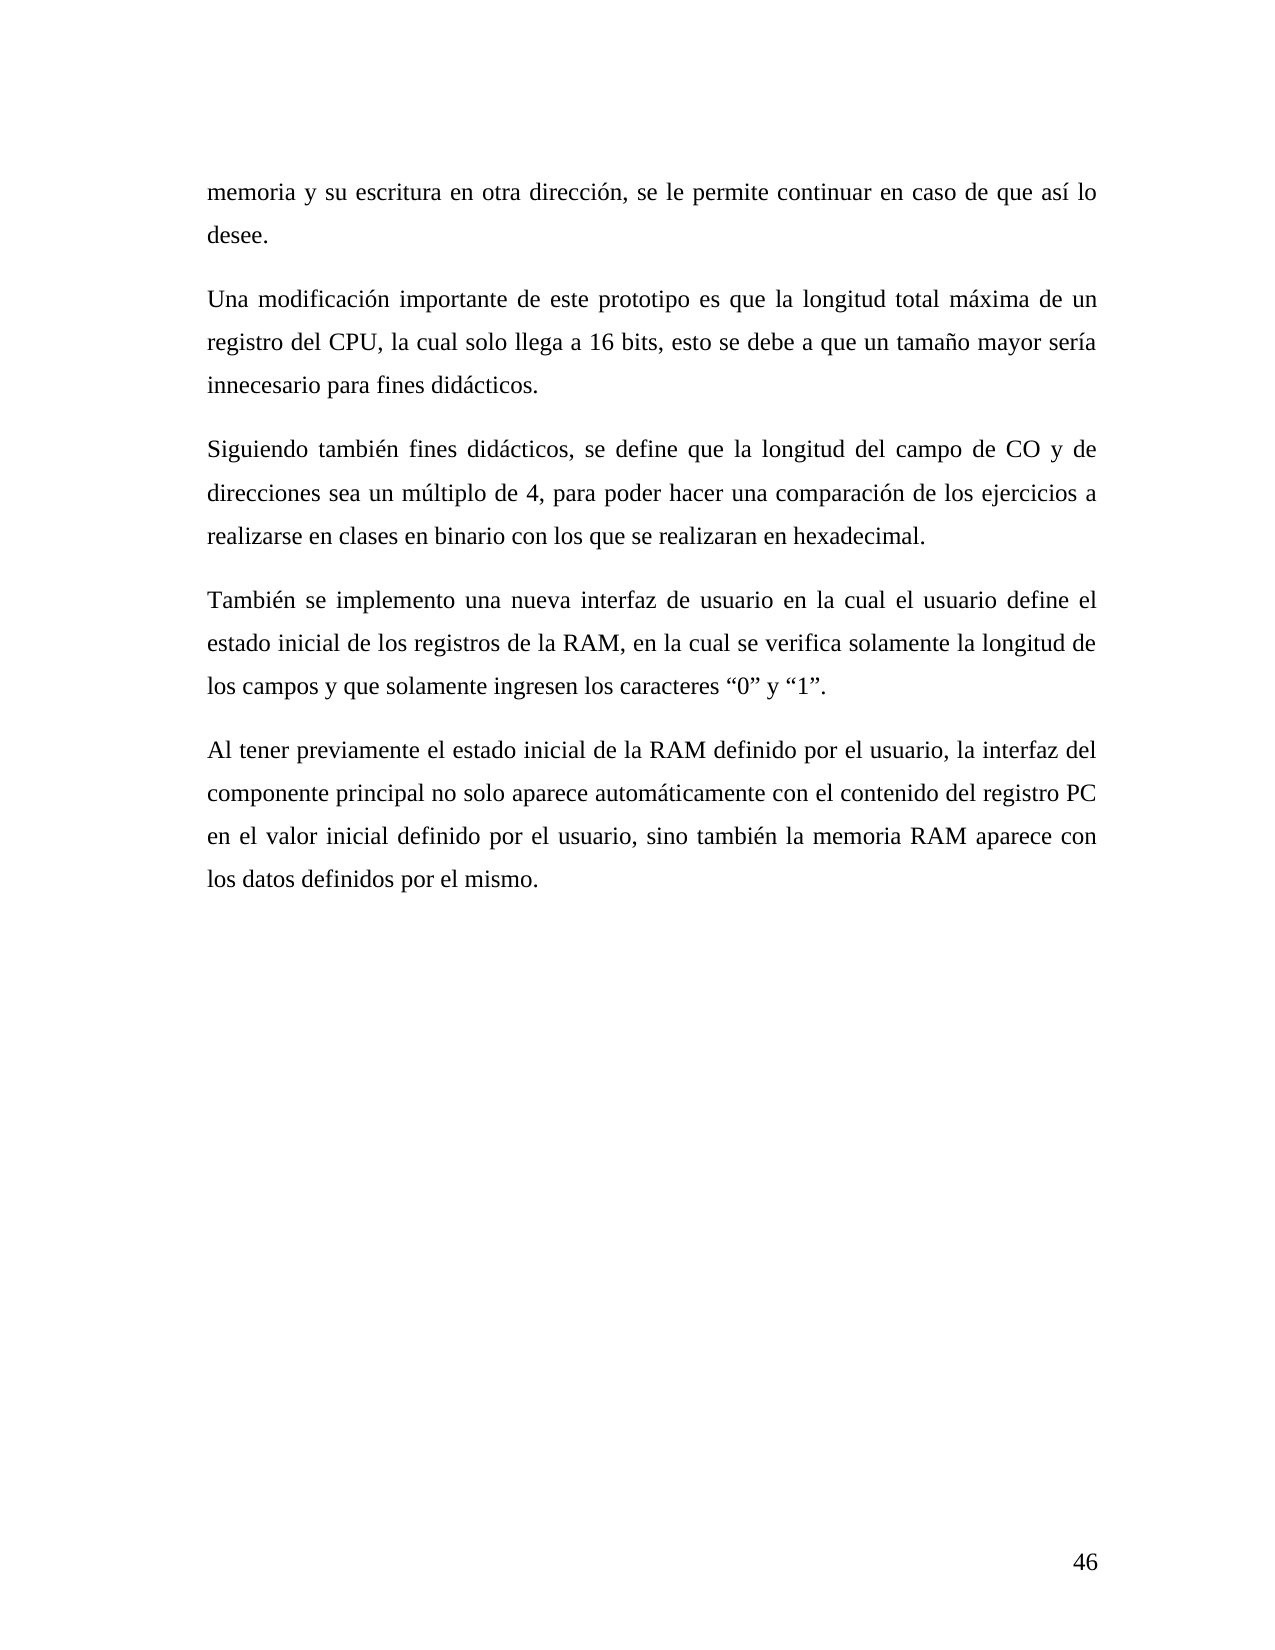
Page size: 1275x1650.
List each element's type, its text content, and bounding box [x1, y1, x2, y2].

text También se implemento una nueva interfaz de usuario en la cual el usuario define el estado inicial de los registros de la RAM, en la cual se verifica solamente la longitud de los campos y que solamente ingresen los caracteres “0” y “1”. [207, 585, 1098, 700]
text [207, 177, 1098, 249]
text Una modificación importante de este prototipo es que la longitud total máxima de un registro del CPU, la cual solo llega a 16 bits, esto se debe a que un tamaño mayor sería innecesario para fines didácticos. [207, 284, 1098, 399]
text Al tener previamente el estado inicial de la RAM definido por el usuario, la interfaz del componente principal no solo aparece automáticamente con el contenido del registro PC en el valor inicial definido por el usuario, sino también la memoria RAM aparece con los datos definidos por el mismo. [207, 735, 1098, 893]
text Siguiendo también fines didácticos, se define que la longitud del campo de CO y de direcciones sea un múltiplo de 4, para poder hacer una comparación de los ejercicios a realizarse en clases en binario con los que se realizaran en hexadecimal. [207, 434, 1098, 549]
